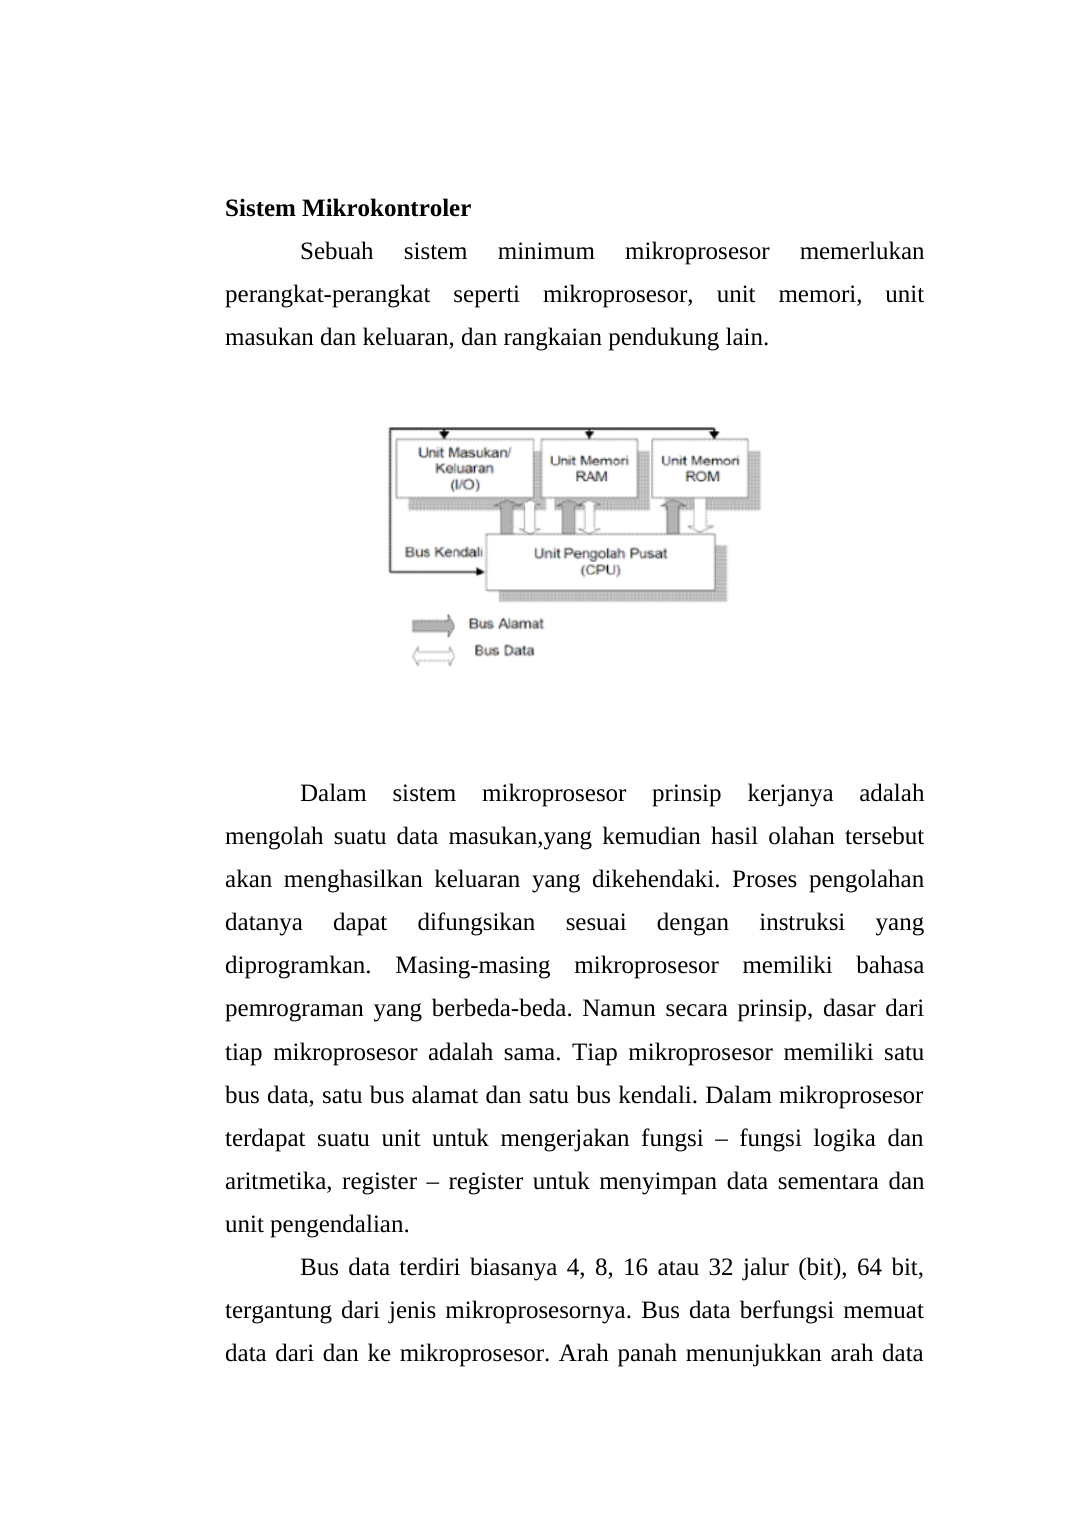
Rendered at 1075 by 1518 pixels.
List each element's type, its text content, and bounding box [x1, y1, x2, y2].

text Sebuah sistem minimum mikroprosesor memerlukan perangkat-perangkat seperti mikroprosesor, unit memori, unit masukan dan keluaran, dan rangkaian pendukung lain. [225, 236, 925, 351]
text Sistem Mikrokontroler [150, 193, 925, 222]
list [225, 1252, 925, 1367]
list Dalam sistem mikroprosesor prinsip kerjanya adalah mengolah suatu data masukan,yang kemudian hasil olahan tersebut akan menghasilkan keluaran yang dikehendaki. Proses pengolahan datanya dapat difungsikan sesuai dengan instruksi yang diprogramkan. Masing-masing mikroprosesor memiliki bahasa pemrograman yang berbeda-beda. Namun secara prinsip, dasar dari tiap mikroprosesor adalah sama. Tiap mikroprosesor memiliki satu bus data, satu bus alamat dan satu bus kendali. Dalam mikroprosesor terdapat suatu unit untuk mengerjakan fungsi – fungsi logika dan aritmetika, register – register untuk menyimpan data sementara dan unit pengendalian. [225, 778, 925, 1238]
picture [375, 408, 775, 685]
